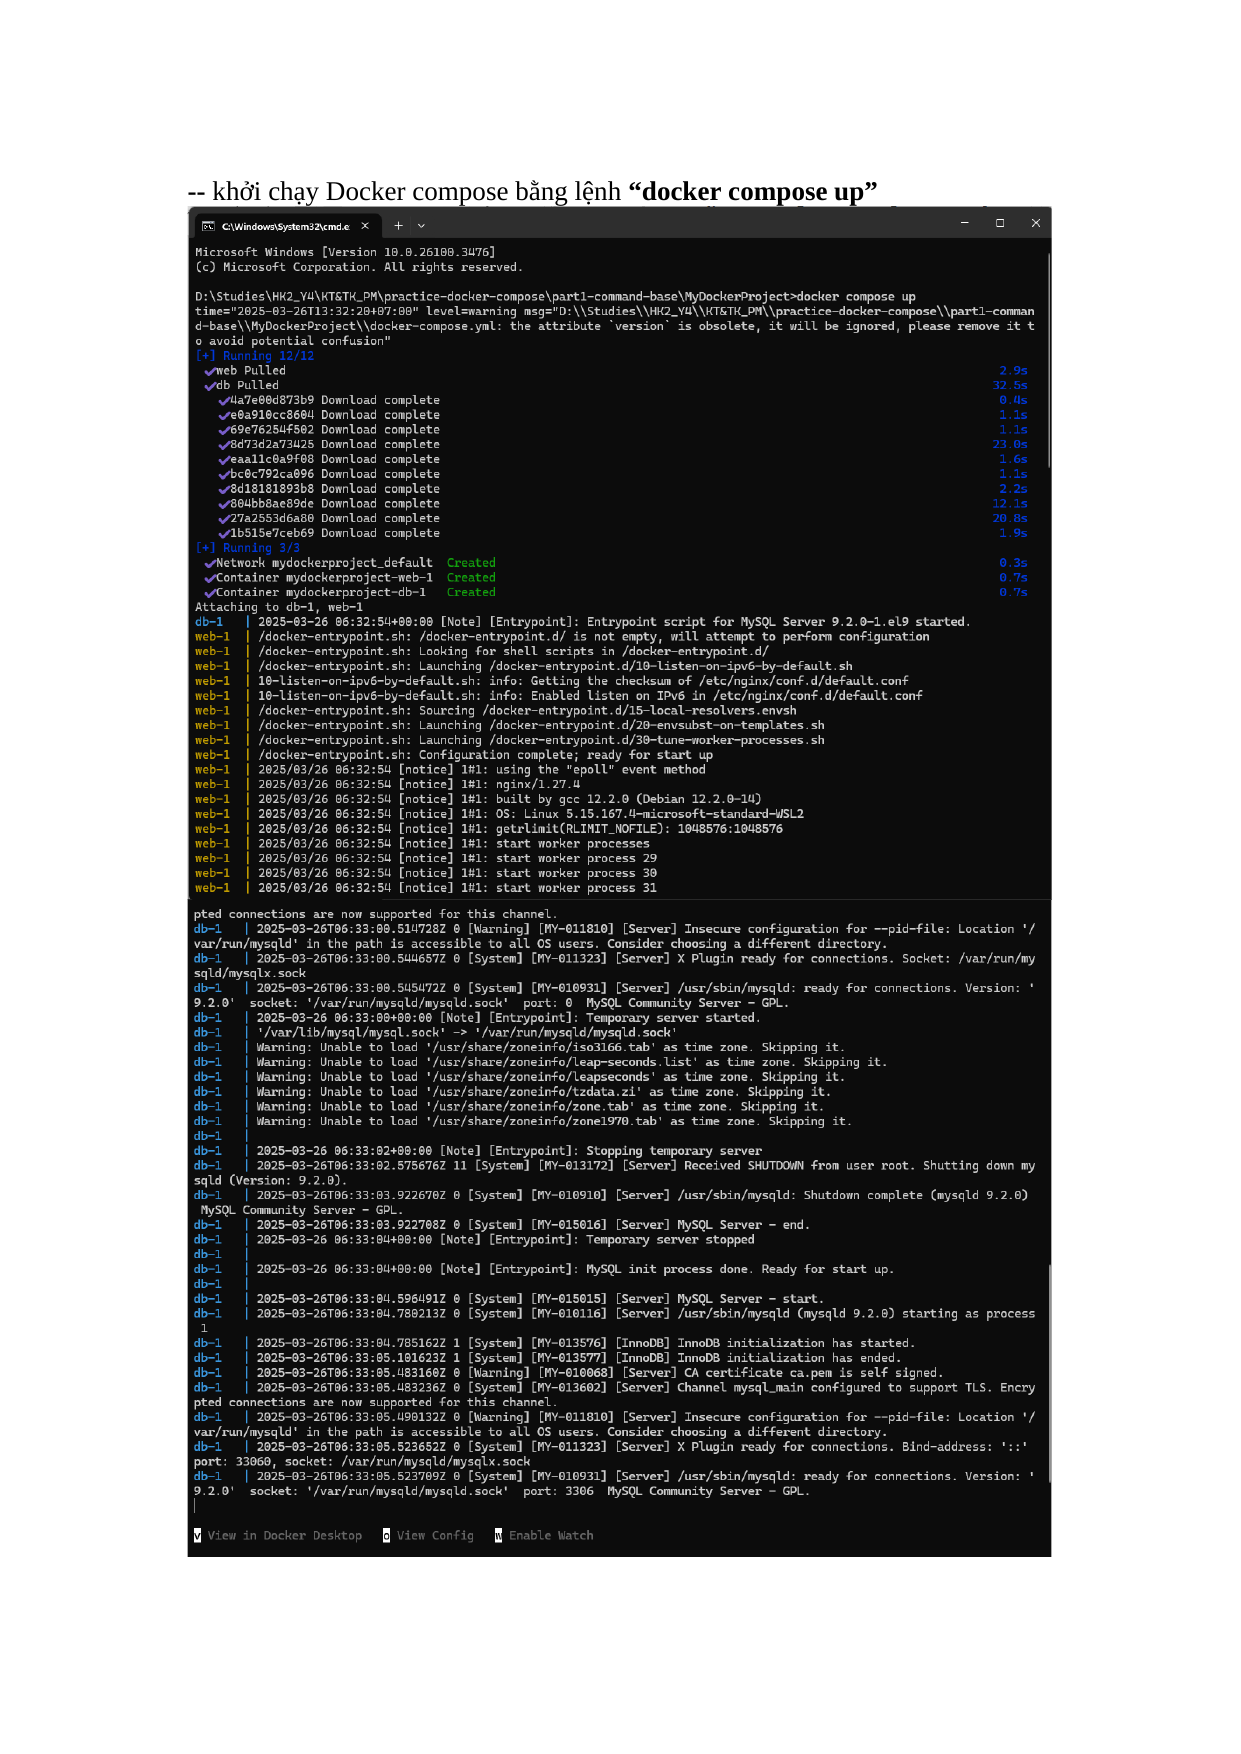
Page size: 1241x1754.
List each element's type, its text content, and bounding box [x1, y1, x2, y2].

list -- khởi chạy Docker compose bằng lệnh “docker compose up” [187, 175, 1053, 207]
picture [187, 206, 1052, 1557]
